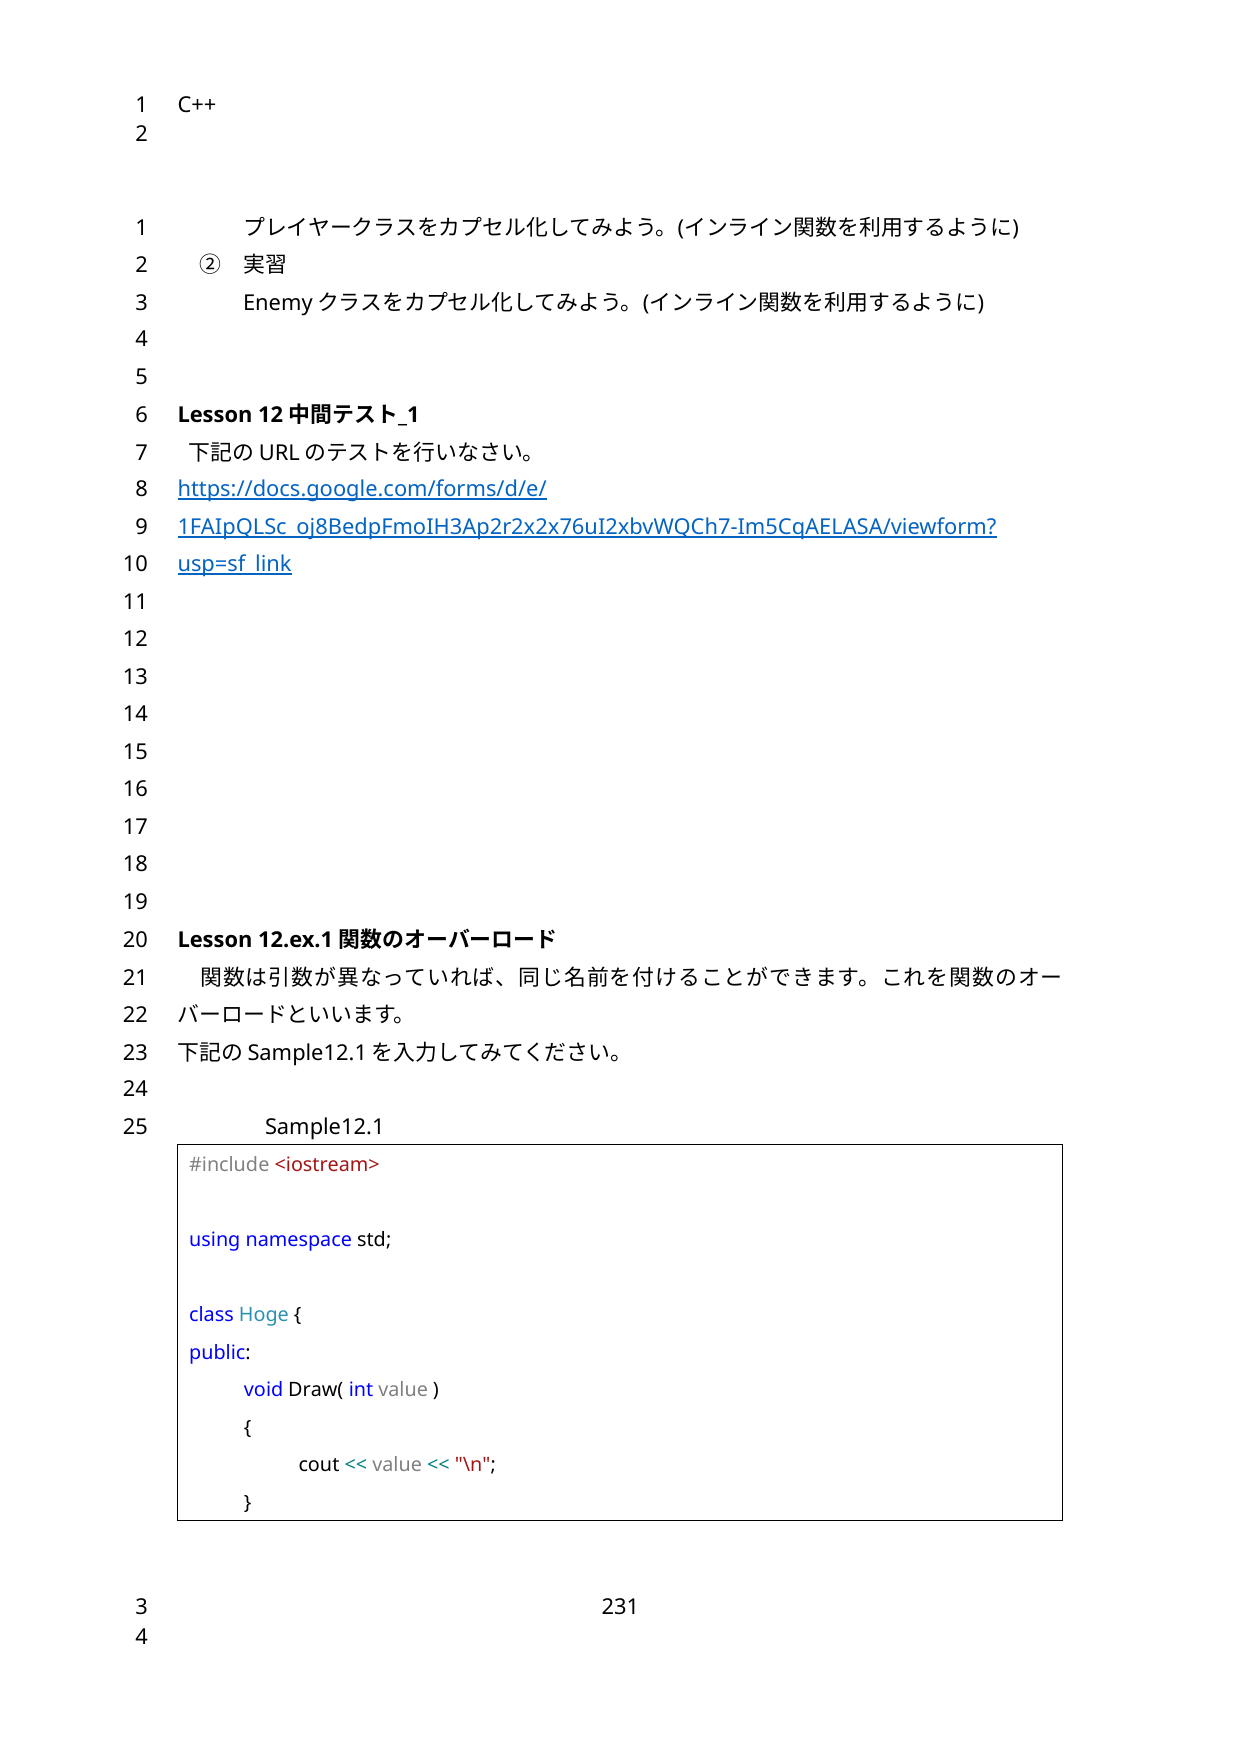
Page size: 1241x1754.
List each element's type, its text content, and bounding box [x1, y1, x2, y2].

text 関数は引数が異なっていれば、同じ名前を付けることができます。これを関数のオーバーロードといいます。 [177, 957, 1063, 1032]
text 下記のSample12.1を入力してみてください。 [177, 1032, 1063, 1069]
text 下記のURLのテストを行いなさい。 [177, 432, 1063, 469]
text ② 実習 [177, 244, 1063, 282]
subtitle Lesson 12 中間テスト_1 [177, 394, 1063, 432]
text プレイヤークラスをカプセル化してみよう。(インライン関数を利用するように) [177, 207, 1063, 244]
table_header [178, 1145, 1062, 1520]
subtitle Sample12.1 [265, 1107, 1063, 1144]
text https://docs.google.com/forms/d/e/1FAIpQLSc_oj8BedpFmoIH3Ap2r2x2x76uI2xbvWQCh7-Im5CqAELASA/viewform?usp=sf_link [177, 469, 1063, 582]
text Enemyクラスをカプセル化してみよう。(インライン関数を利用するように) [177, 282, 1063, 319]
subtitle Lesson 12.ex.1 関数のオーバーロード [177, 919, 1063, 957]
